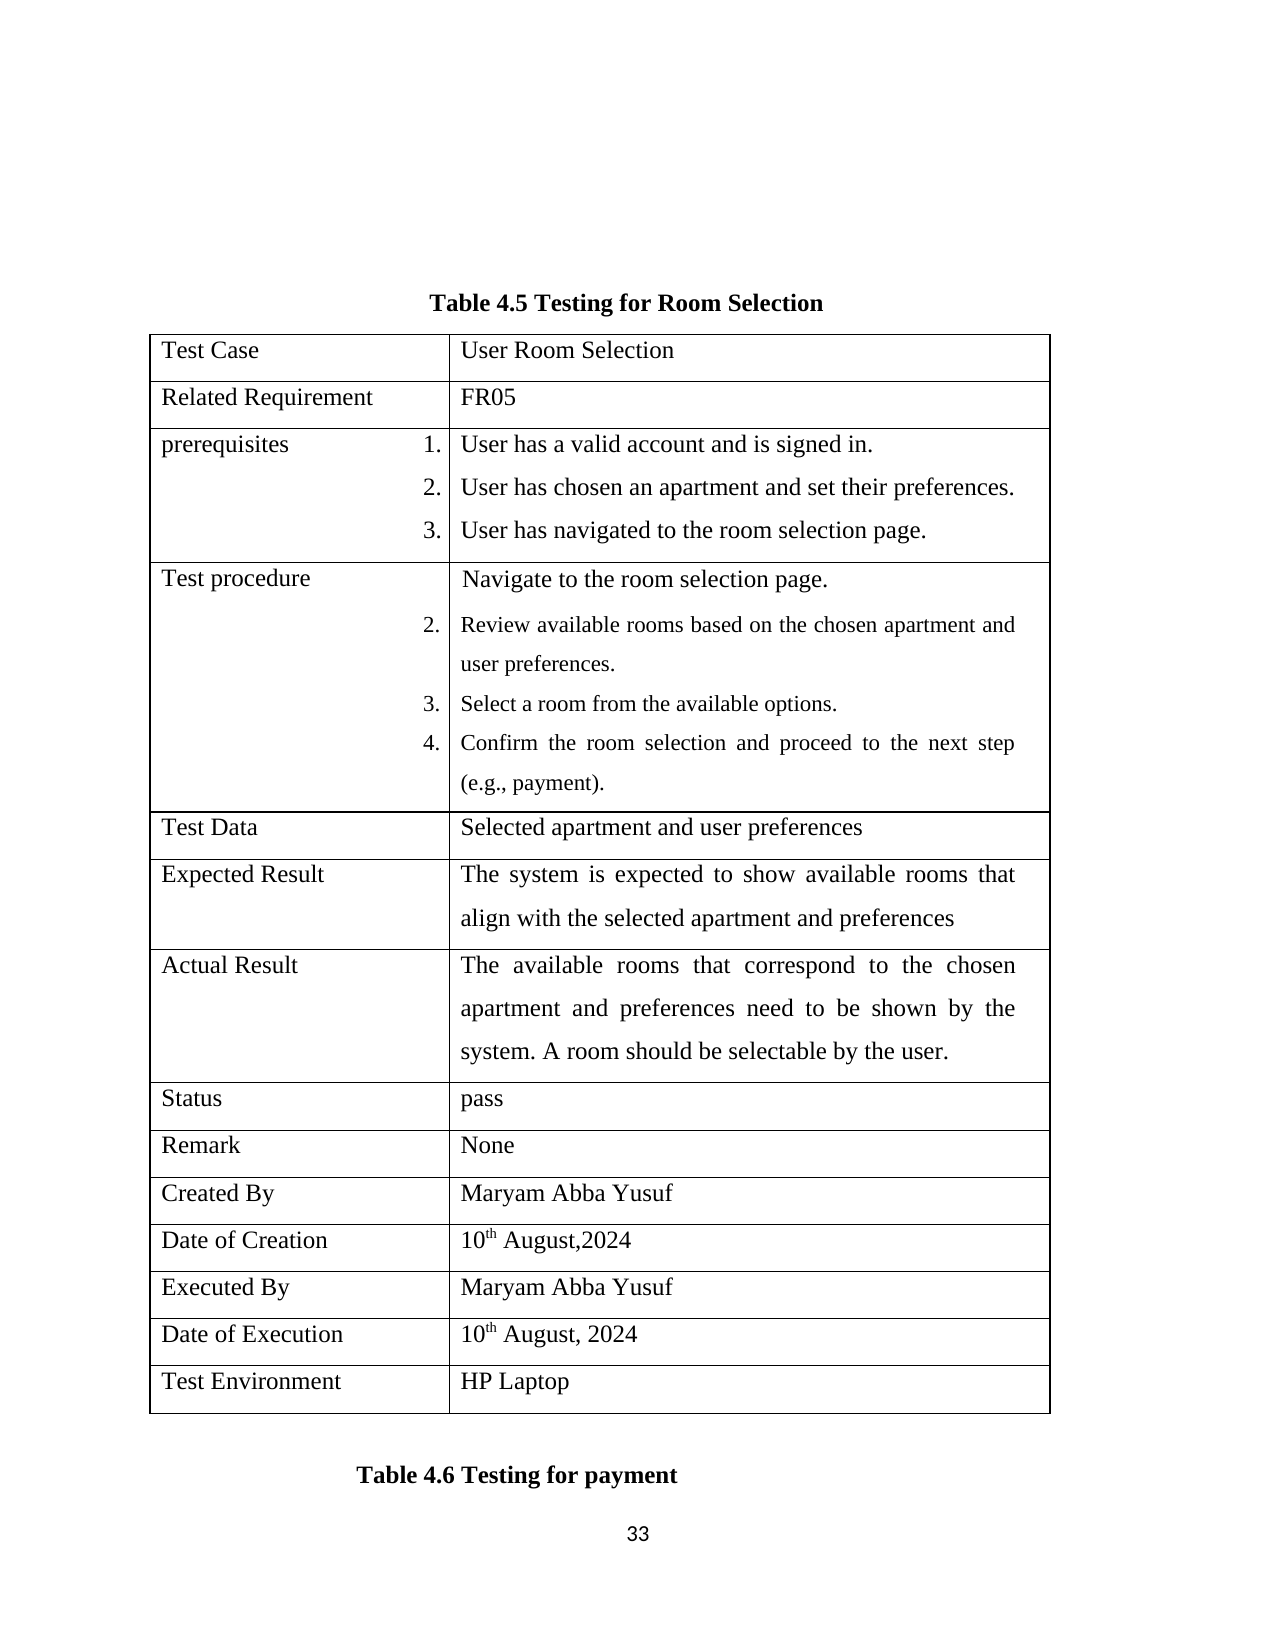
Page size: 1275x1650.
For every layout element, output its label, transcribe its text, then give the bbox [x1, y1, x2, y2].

table_cell Created By [151, 1178, 449, 1224]
table_cell prerequisites [151, 429, 449, 562]
table_cell User has a valid account and is signed in. User has chosen an apartment and set their preferences. User has navigated to the room selection page. [450, 429, 1049, 562]
table_cell Expected Result [151, 860, 449, 949]
table_cell Remark [151, 1131, 449, 1177]
table_cell FR05 [450, 382, 1049, 428]
table_cell None [450, 1131, 1049, 1177]
table_cell pass [450, 1083, 1049, 1129]
table_cell Status [151, 1083, 449, 1129]
table_cell 10th August, 2024 [450, 1319, 1049, 1365]
table_cell Maryam Abba Yusuf [450, 1272, 1049, 1318]
text Table 4.6 Testing for payment [150, 1460, 1102, 1489]
table_cell Maryam Abba Yusuf [450, 1178, 1049, 1224]
table_cell Date of Creation [151, 1225, 449, 1271]
table_cell Test Data [151, 813, 449, 858]
table_cell Date of Execution [151, 1319, 449, 1365]
table_cell Review available rooms based on the chosen apartment and user preferences. Select a room from the available options. Confirm the room selection and proceed to the next step (e.g., payment). [450, 563, 1049, 811]
table_cell Related Requirement [151, 382, 449, 428]
table_cell Actual Result [151, 950, 449, 1082]
table_cell Selected apartment and user preferences [450, 813, 1049, 858]
table_cell The system is expected to show available rooms that align with the selected apartment and preferences [450, 860, 1049, 949]
table_header User Room Selection [450, 335, 1049, 381]
table_cell The available rooms that correspond to the chosen apartment and preferences need to be shown by the system. A room should be selectable by the user. [450, 950, 1049, 1082]
table_cell Executed By [151, 1272, 449, 1318]
table_cell HP Laptop [450, 1366, 1049, 1413]
table_header Test Case [151, 335, 449, 381]
text Table 4.5 Testing for Room Selection [150, 288, 1102, 316]
table_cell Test procedure [151, 563, 449, 811]
table_cell Test Environment [151, 1366, 449, 1413]
table_cell 10th August,2024 [450, 1225, 1049, 1271]
